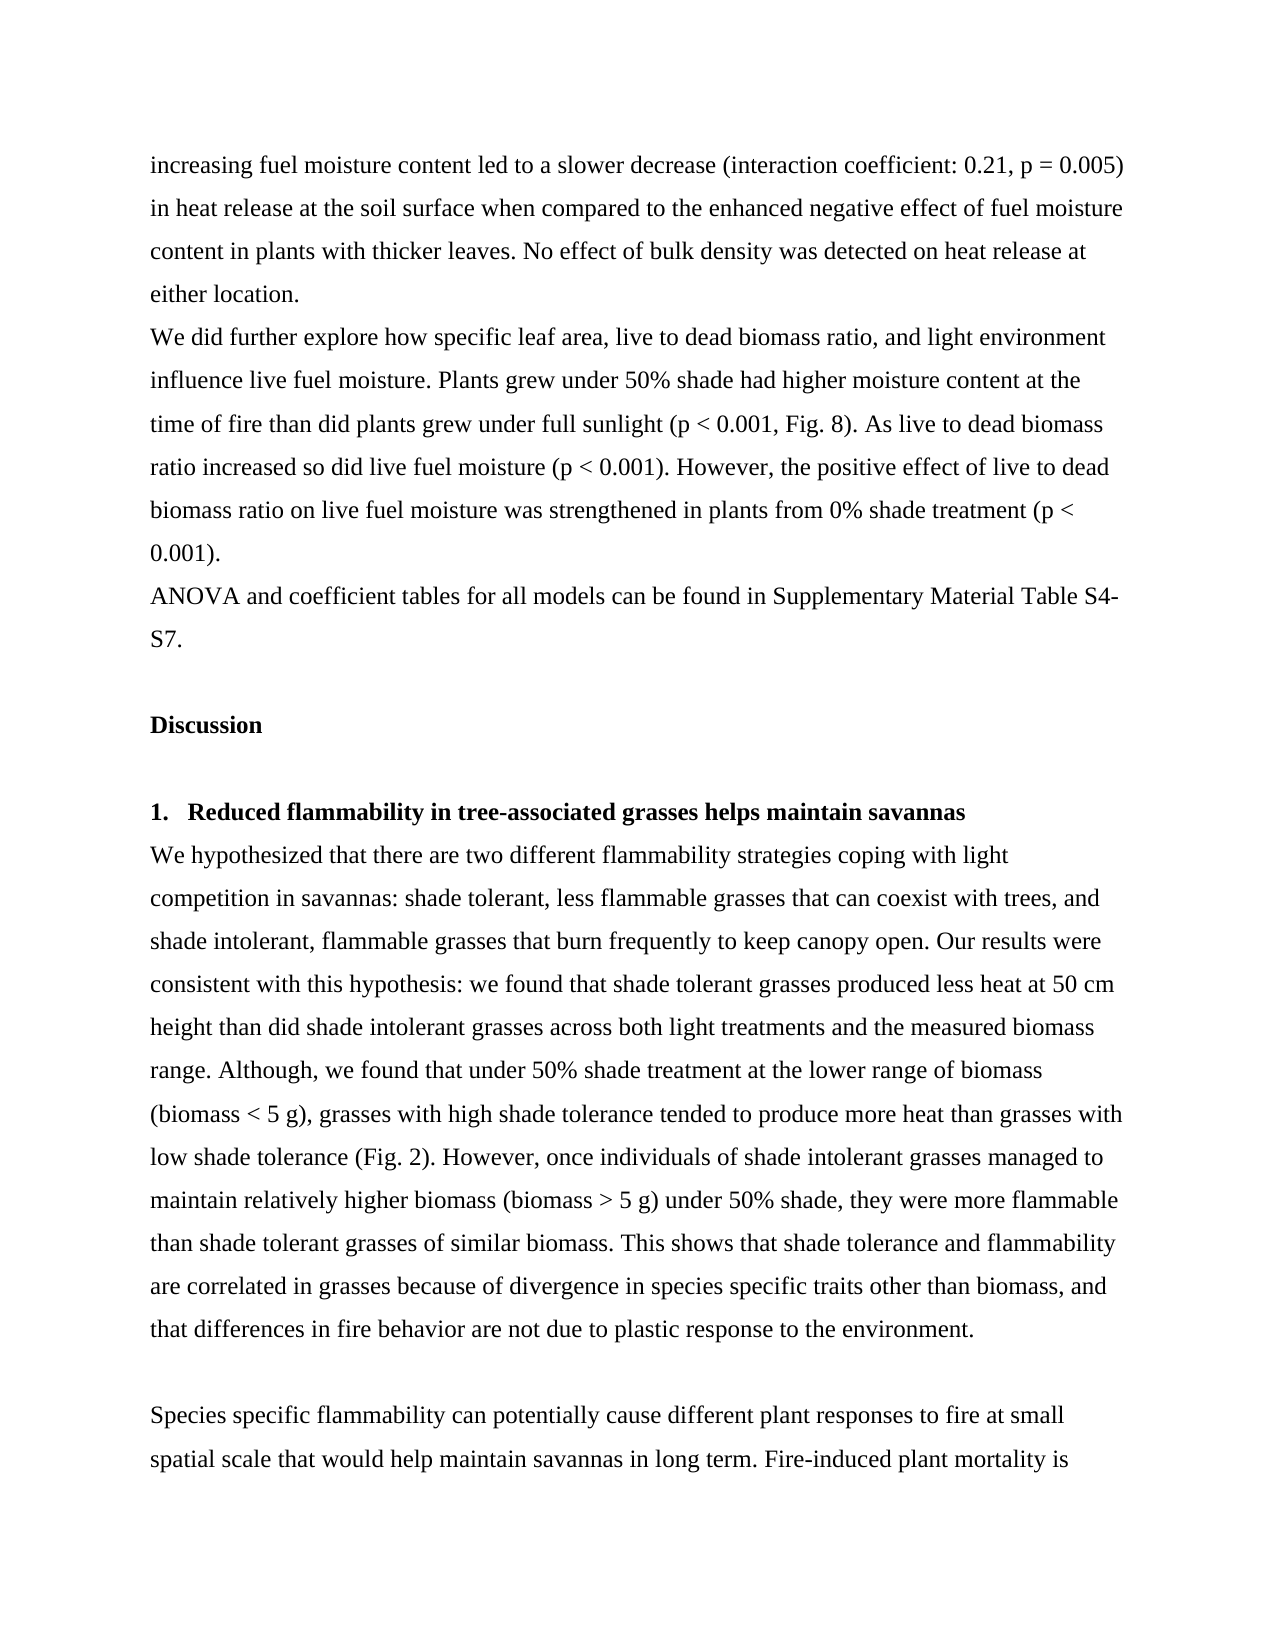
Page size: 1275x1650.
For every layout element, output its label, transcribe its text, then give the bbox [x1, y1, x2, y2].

list Reduced flammability in tree-associated grasses helps maintain savannas [150, 797, 1125, 826]
text Discussion [150, 711, 1125, 739]
text We did further explore how specific leaf area, live to dead biomass ratio, and light environment influence live fuel moisture. Plants grew under 50% shade had higher moisture content at the time of fire than did plants grew under full sunlight (p < 0.001, Fig. 8). As live to dead biomass ratio increased so did live fuel moisture (p < 0.001). However, the positive effect of live to dead biomass ratio on live fuel moisture was strengthened in plants from 0% shade treatment (p < 0.001). [150, 322, 1125, 567]
text We hypothesized that there are two different flammability strategies coping with light competition in savannas: shade tolerant, less flammable grasses that can coexist with trees, and shade intolerant, flammable grasses that burn frequently to keep canopy open. Our results were consistent with this hypothesis: we found that shade tolerant grasses produced less heat at 50 cm height than did shade intolerant grasses across both light treatments and the measured biomass range. Although, we found that under 50% shade treatment at the lower range of biomass (biomass < 5 g), grasses with high shade tolerance tended to produce more heat than grasses with low shade tolerance (Fig. 2). However, once individuals of shade intolerant grasses managed to maintain relatively higher biomass (biomass > 5 g) under 50% shade, they were more flammable than shade tolerant grasses of similar biomass. This shows that shade tolerance and flammability are correlated in grasses because of divergence in species specific traits other than biomass, and that differences in fire behavior are not due to plastic response to the environment. [150, 840, 1125, 1343]
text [150, 150, 1125, 308]
text ANOVA and coefficient tables for all models can be found in Supplementary Material Table S4-S7. [150, 581, 1125, 653]
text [150, 1401, 1125, 1472]
